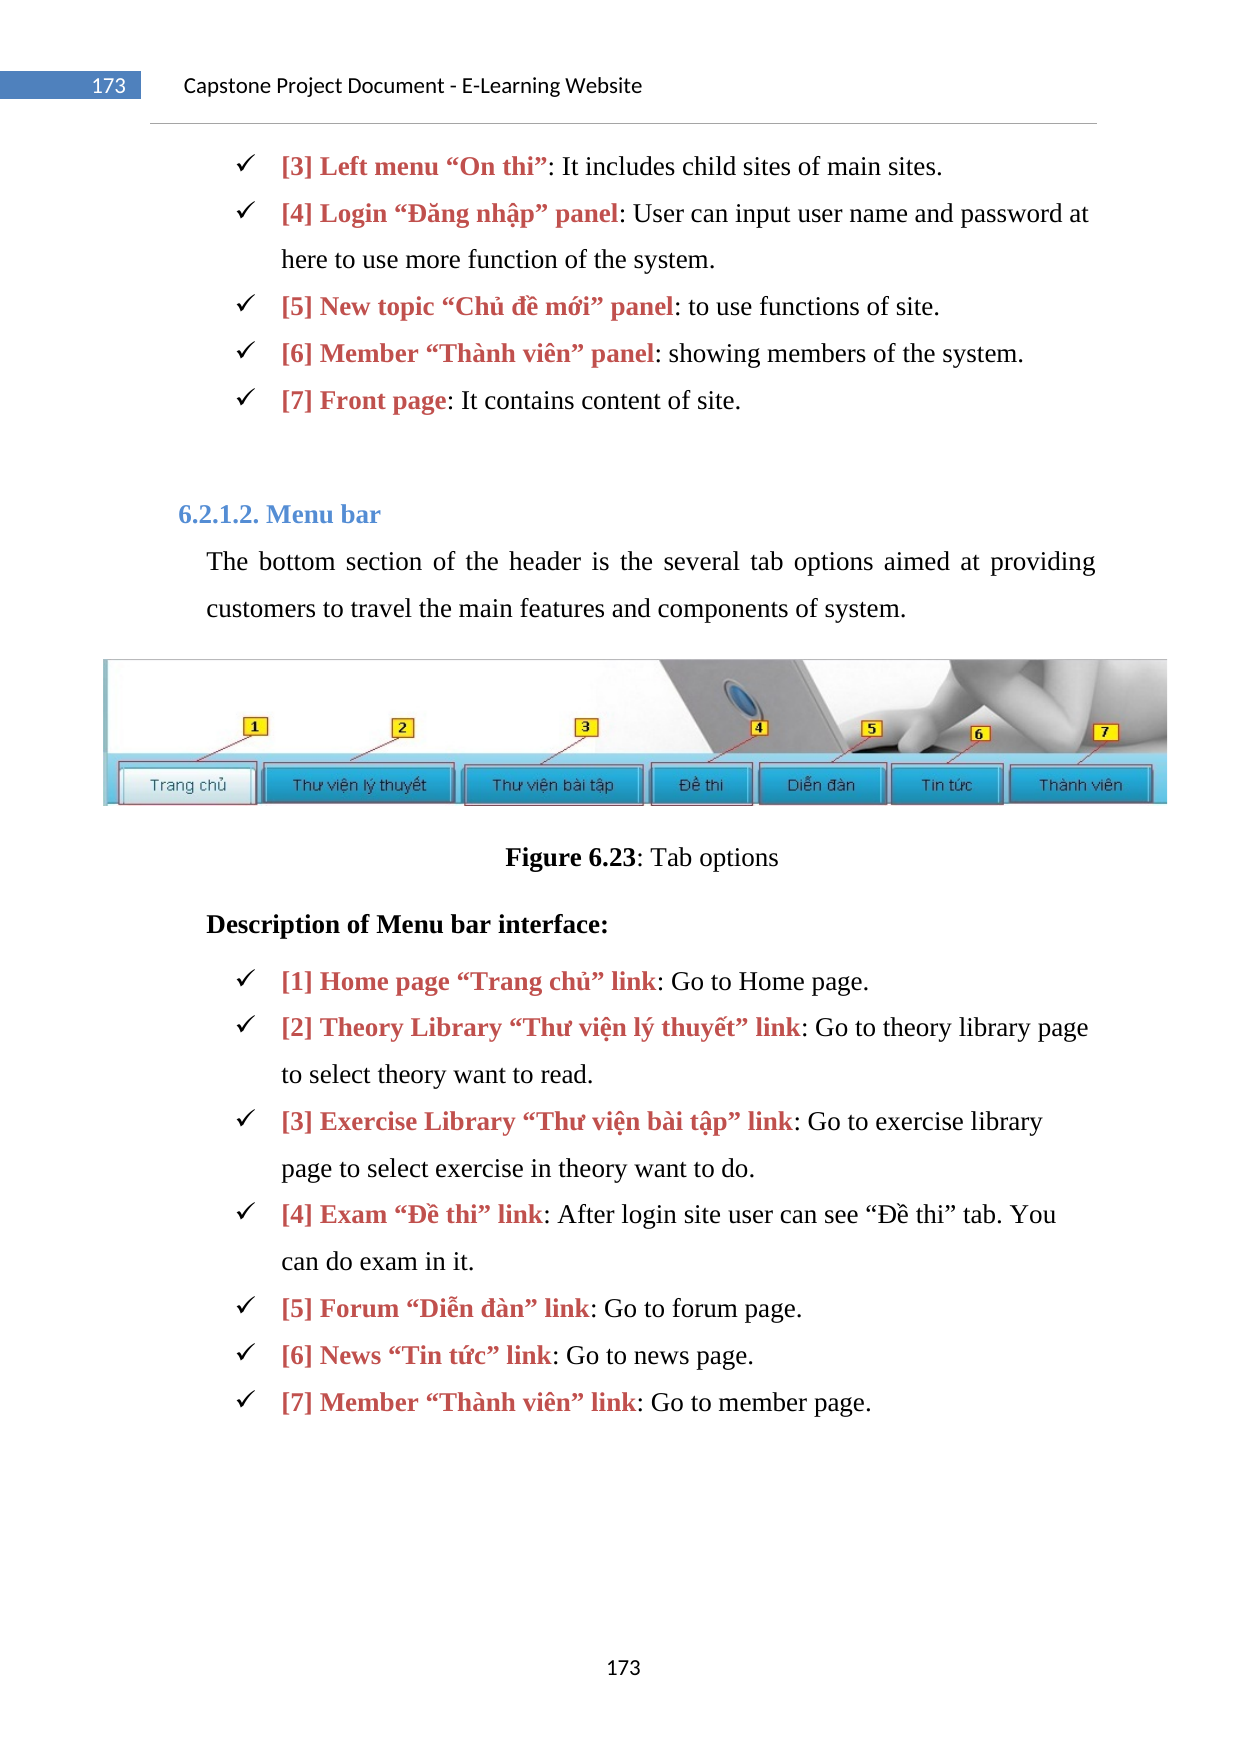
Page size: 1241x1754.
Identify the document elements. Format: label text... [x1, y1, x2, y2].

list [7] Front page: It contains content of site. [234, 384, 1097, 415]
text Figure 6.23: Tab options [187, 841, 1097, 872]
list [4] Login “Đăng nhập” panel: User can input user name and password at here to use more function of the system. [234, 197, 1097, 275]
subtitle 6.2.1.2. Menu bar [178, 498, 1097, 529]
list [3] Left menu “On thi”: It includes child sites of main sites. [234, 150, 1097, 181]
list [7] Member “Thành viên” link: Go to member page. [234, 1386, 1097, 1417]
list [6] News “Tin tức” link: Go to news page. [234, 1339, 1097, 1370]
list [5] Forum “Diễn đàn” link: Go to forum page. [234, 1292, 1097, 1323]
list [6] Member “Thành viên” panel: showing members of the system. [234, 337, 1097, 368]
list [4] Exam “Đề thi” link: After login site user can see “Đề thi” tab. You can do exam in it. [234, 1198, 1097, 1276]
list [2] Theory Library “Thư viện lý thuyết” link: Go to theory library page to select theory want to read. [234, 1012, 1097, 1089]
list [1] Home page “Trang chủ” link: Go to Home page. [234, 965, 1097, 996]
list [5] New topic “Chủ đề mới” panel: to use functions of site. [234, 290, 1097, 322]
list [3] Exercise Library “Thư viện bài tập” link: Go to exercise library page to select exercise in theory want to do. [234, 1105, 1097, 1183]
text Description of Menu bar interface: [206, 908, 1097, 939]
picture [103, 659, 1168, 806]
text The bottom section of the header is the several tab options aimed at providing customers to travel the main features and components of system. [206, 545, 1097, 623]
